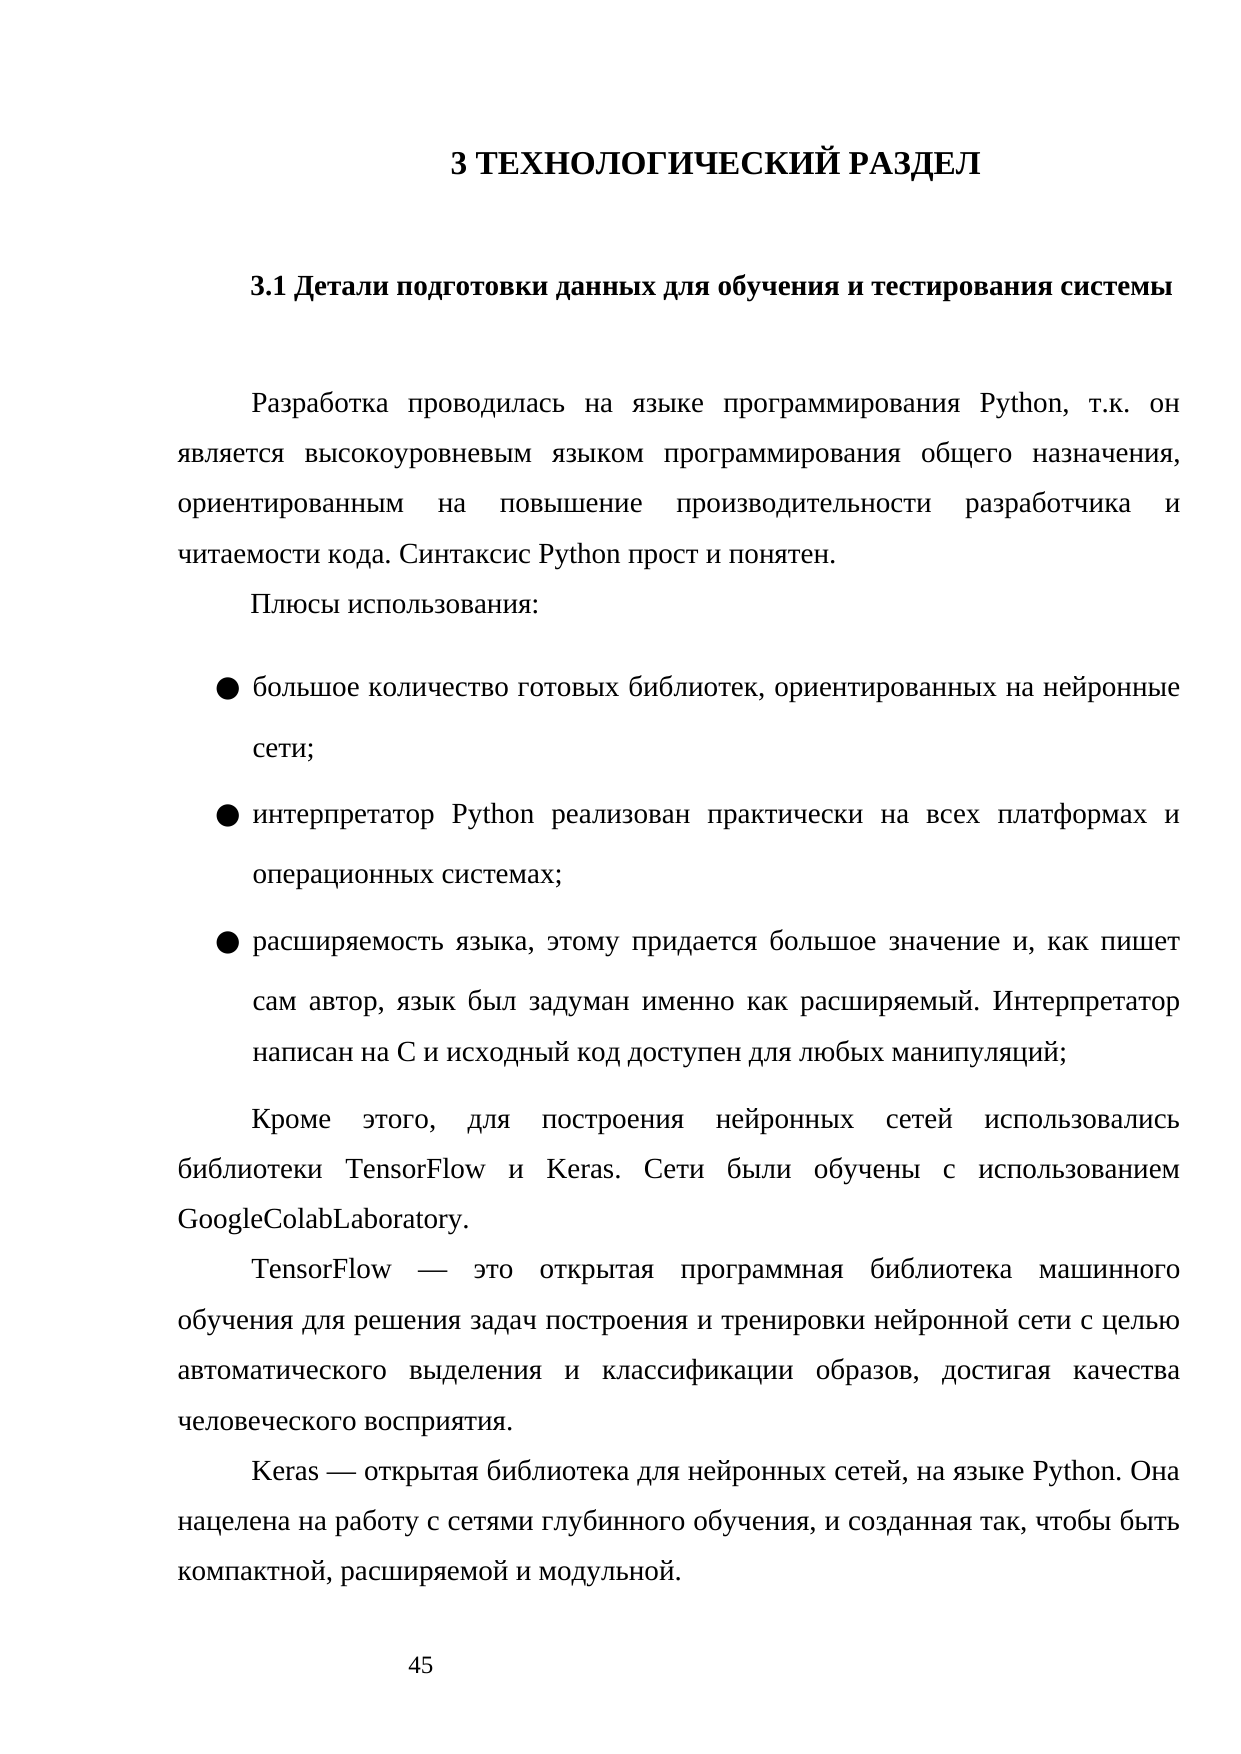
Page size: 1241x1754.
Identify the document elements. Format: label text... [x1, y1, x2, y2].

list интерпретатор Python реализован практически на всех платформах и операционных системах; [215, 780, 1181, 890]
text Кроме этого, для построения нейронных сетей использовались библиотеки TensorFlow и Keras. Сети были обучены с использованием GoogleColabLaboratory. [177, 1101, 1181, 1235]
text TensorFlow — это открытая программная библиотека машинного обучения для решения задач построения и тренировки нейронной сети с целью автоматического выделения и классификации образов, достигая качества человеческого восприятия. [177, 1252, 1181, 1436]
list большое количество готовых библиотек, ориентированных на нейронные сети; [215, 653, 1181, 763]
text Keras — открытая библиотека для нейронных сетей, на языке Python. Она нацелена на работу с сетями глубинного обучения, и созданная так, чтобы быть компактной, расширяемой и модульной. [177, 1453, 1181, 1587]
text Плюсы использования: [177, 586, 1181, 620]
list расширяемость языка, этому придается большое значение и, как пишет сам автор, язык был задуман именно как расширяемый. Интерпретатор написан на С и исходный код доступен для любых манипуляций; [215, 907, 1181, 1067]
subtitle 3.1 Детали подготовки данных для обучения и тестирования системы [177, 268, 1181, 301]
subtitle 3 ТЕХНОЛОГИЧЕСКИЙ РАЗДЕЛ [177, 143, 1181, 181]
text Разработка проводилась на языке программирования Python, т.к. он является высокоуровневым языком программирования общего назначения, ориентированным на повышение производительности разработчика и читаемости кода. Синтаксис Python прост и понятен. [177, 385, 1181, 569]
